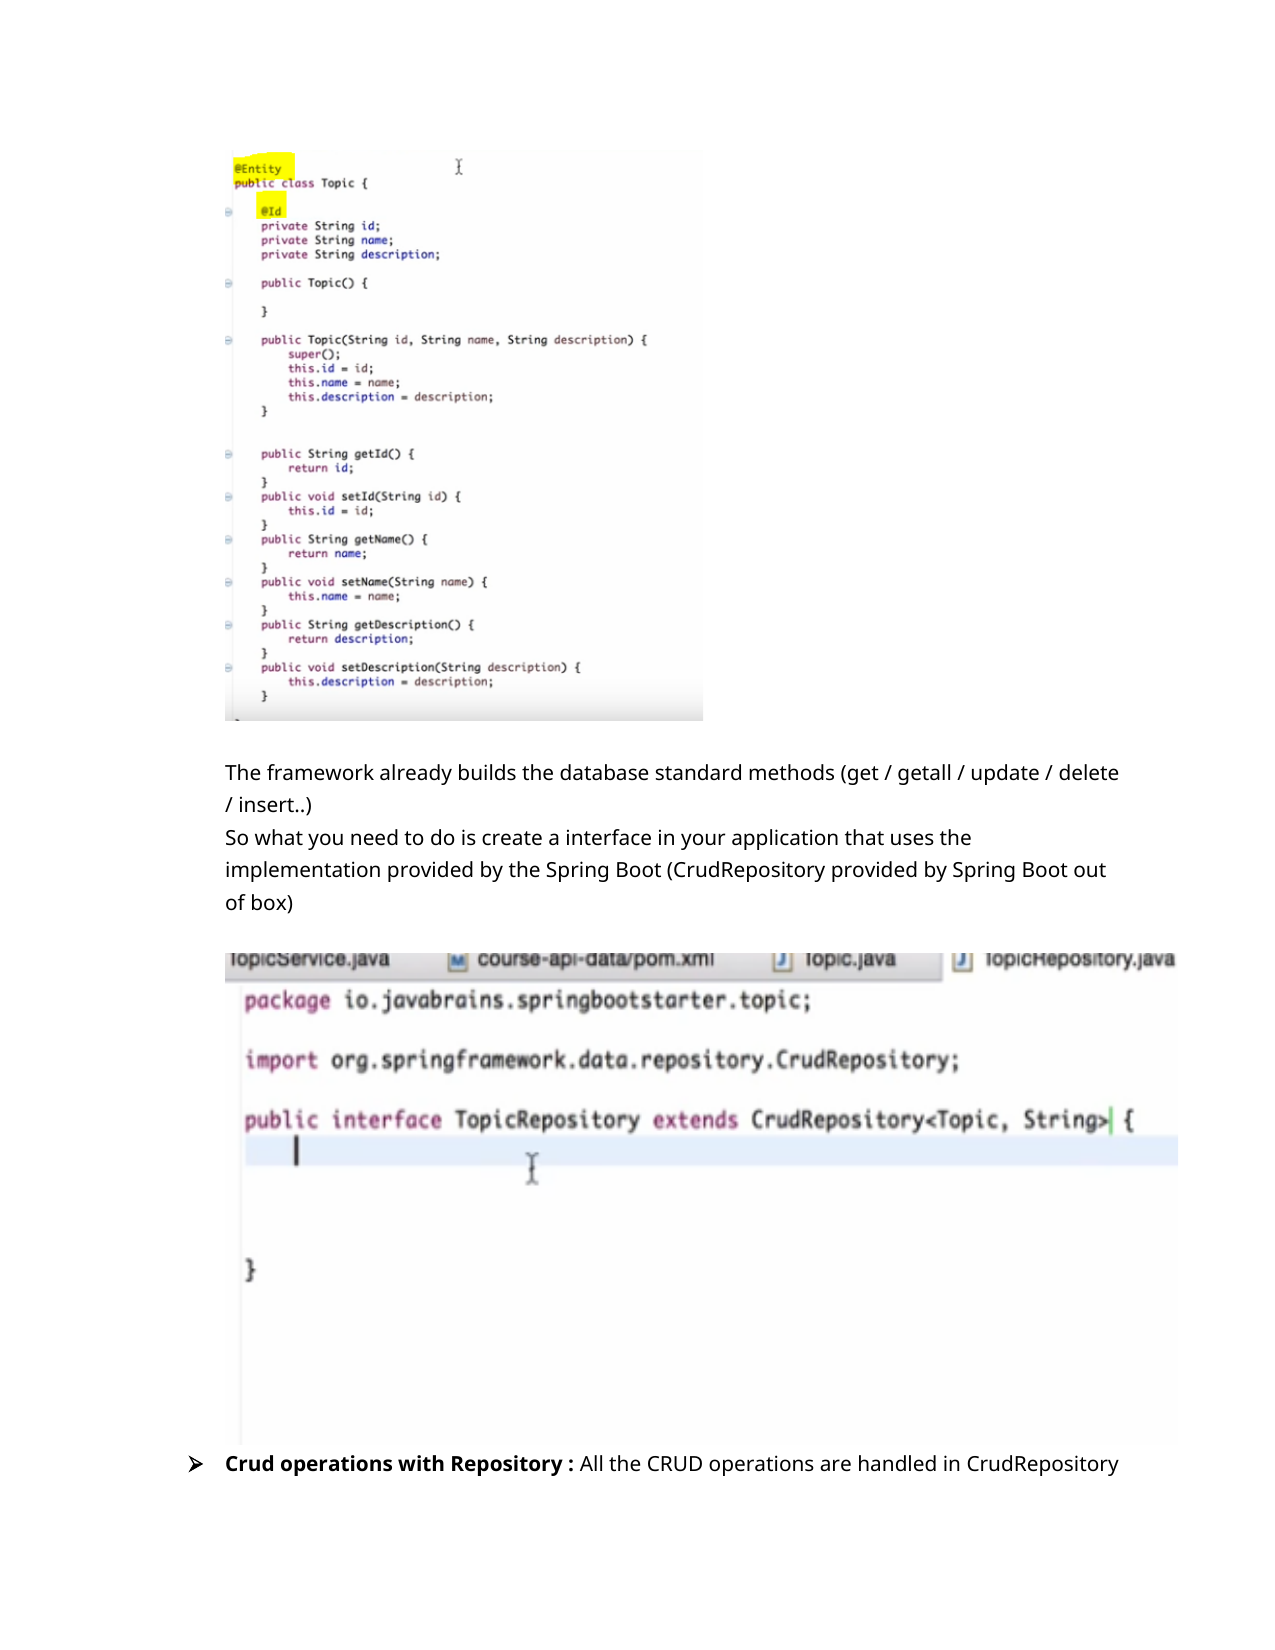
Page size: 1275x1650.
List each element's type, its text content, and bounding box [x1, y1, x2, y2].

list So what you need to do is create a interface in your application that uses the implementation provided by the Spring Boot (CrudRepository provided by Spring Boot out of box) [225, 823, 1125, 916]
picture [225, 150, 704, 721]
picture [225, 953, 1179, 1445]
list The framework already builds the database standard methods (get / getall / update / delete / insert..) [225, 758, 1125, 819]
list Crud operations with Repository : All the CRUD operations are handled in CrudRepository [187, 1449, 1125, 1478]
